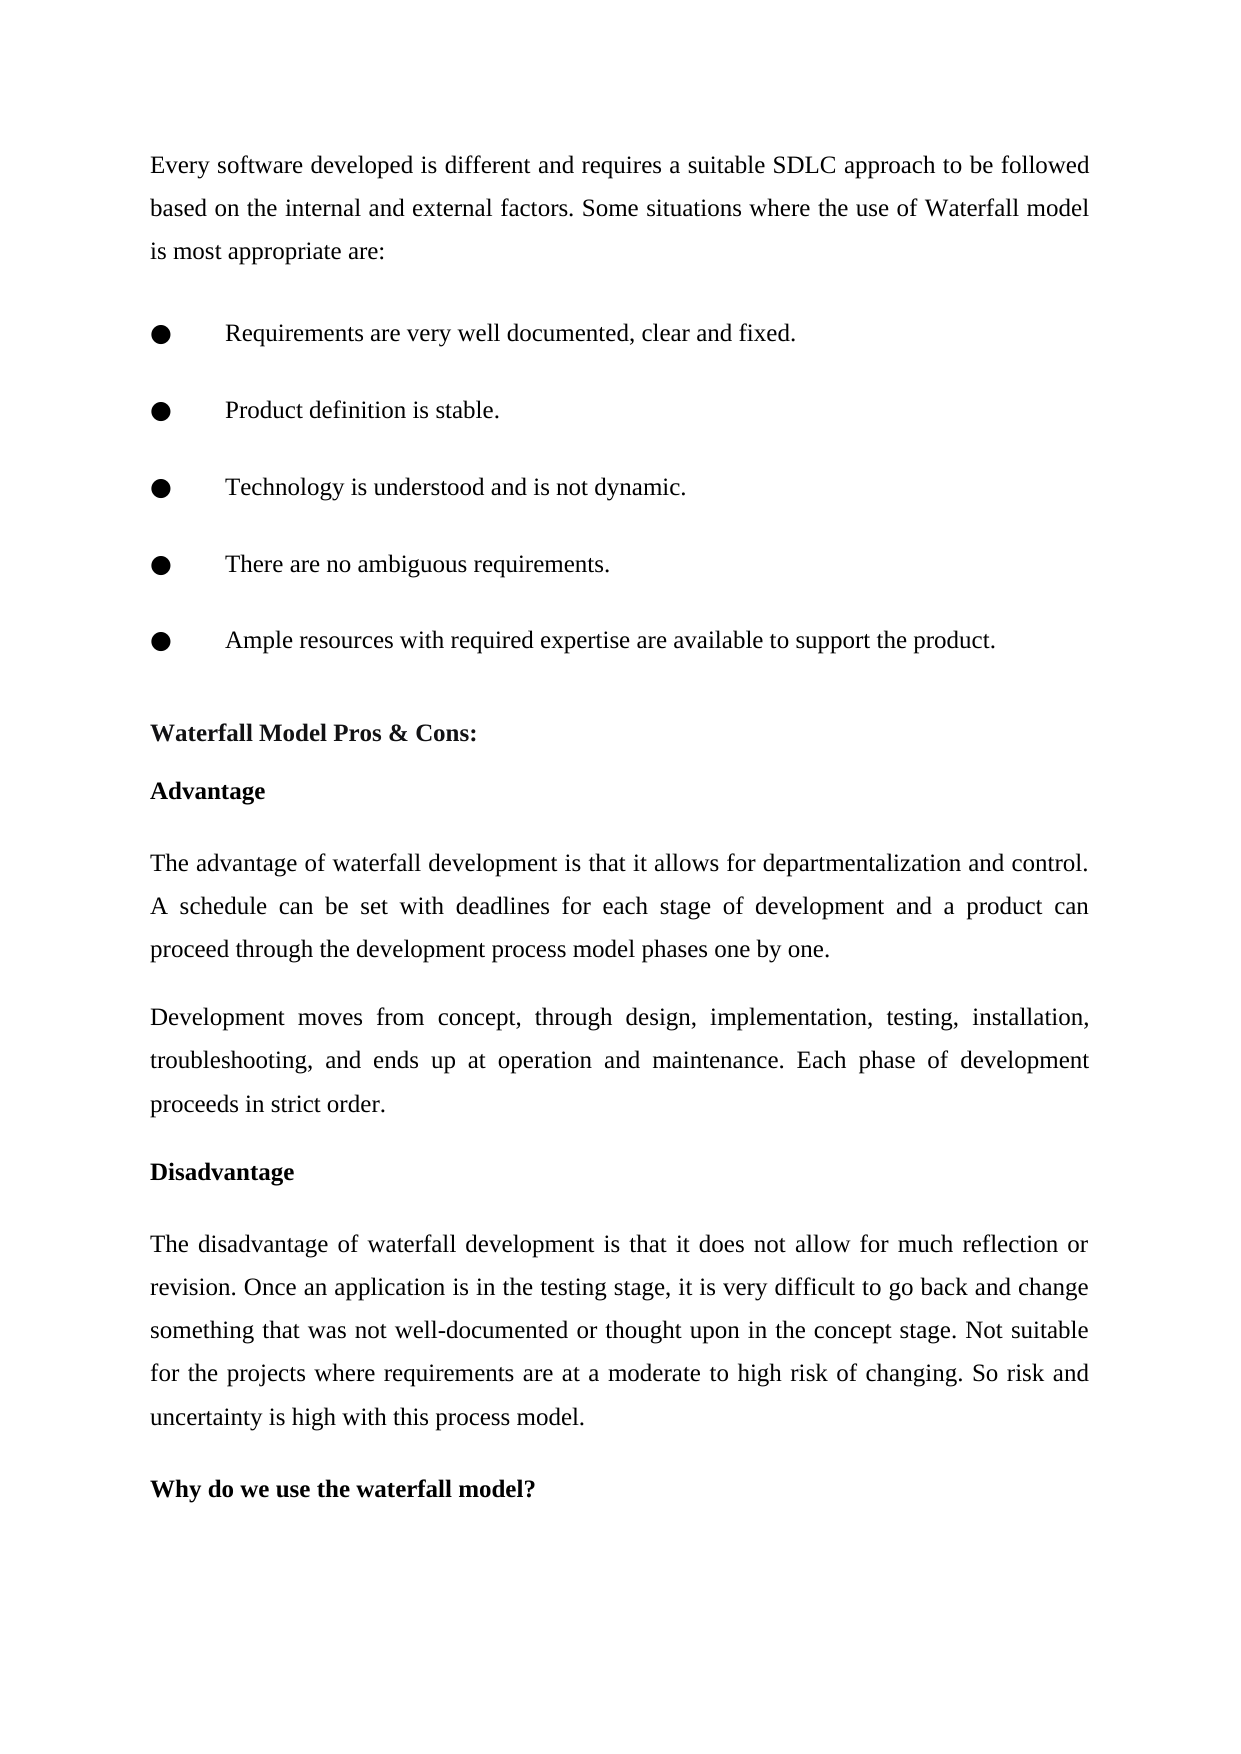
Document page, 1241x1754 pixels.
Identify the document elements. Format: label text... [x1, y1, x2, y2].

text Every software developed is different and requires a suitable SDLC approach to be followed based on the internal and external factors. Some situations where the use of Waterfall model is most appropriate are: [150, 150, 1090, 265]
text The disadvantage of waterfall development is that it does not allow for much reflection or revision. Once an application is in the testing stage, it is very difficult to go back and change something that was not well-documented or thought upon in the concept stage. Not suitable for the projects where requirements are at a moderate to high risk of changing. So risk and uncertainty is high with this process model. [150, 1229, 1090, 1430]
list There are no ambiguous requirements. [150, 535, 1090, 586]
subtitle Advantage [150, 776, 1090, 804]
text Why do we use the waterfall model? [150, 1474, 1090, 1503]
list Product definition is stable. [150, 381, 1090, 432]
subtitle Waterfall Model Pros & Cons: [150, 718, 1090, 747]
list Requirements are very well documented, clear and fixed. [150, 304, 1090, 356]
text The advantage of waterfall development is that it allows for departmentalization and control. A schedule can be set with deadlines for each stage of development and a product can proceed through the development process model phases one by one. [150, 848, 1090, 963]
list Ample resources with required expertise are available to support the product. [150, 612, 1090, 663]
subtitle Disadvantage [150, 1157, 1090, 1186]
list Technology is understood and is not dynamic. [150, 458, 1090, 509]
text Development moves from concept, through design, implementation, testing, installation, troubleshooting, and ends up at operation and maintenance. Each phase of development proceeds in strict order. [150, 1002, 1090, 1117]
